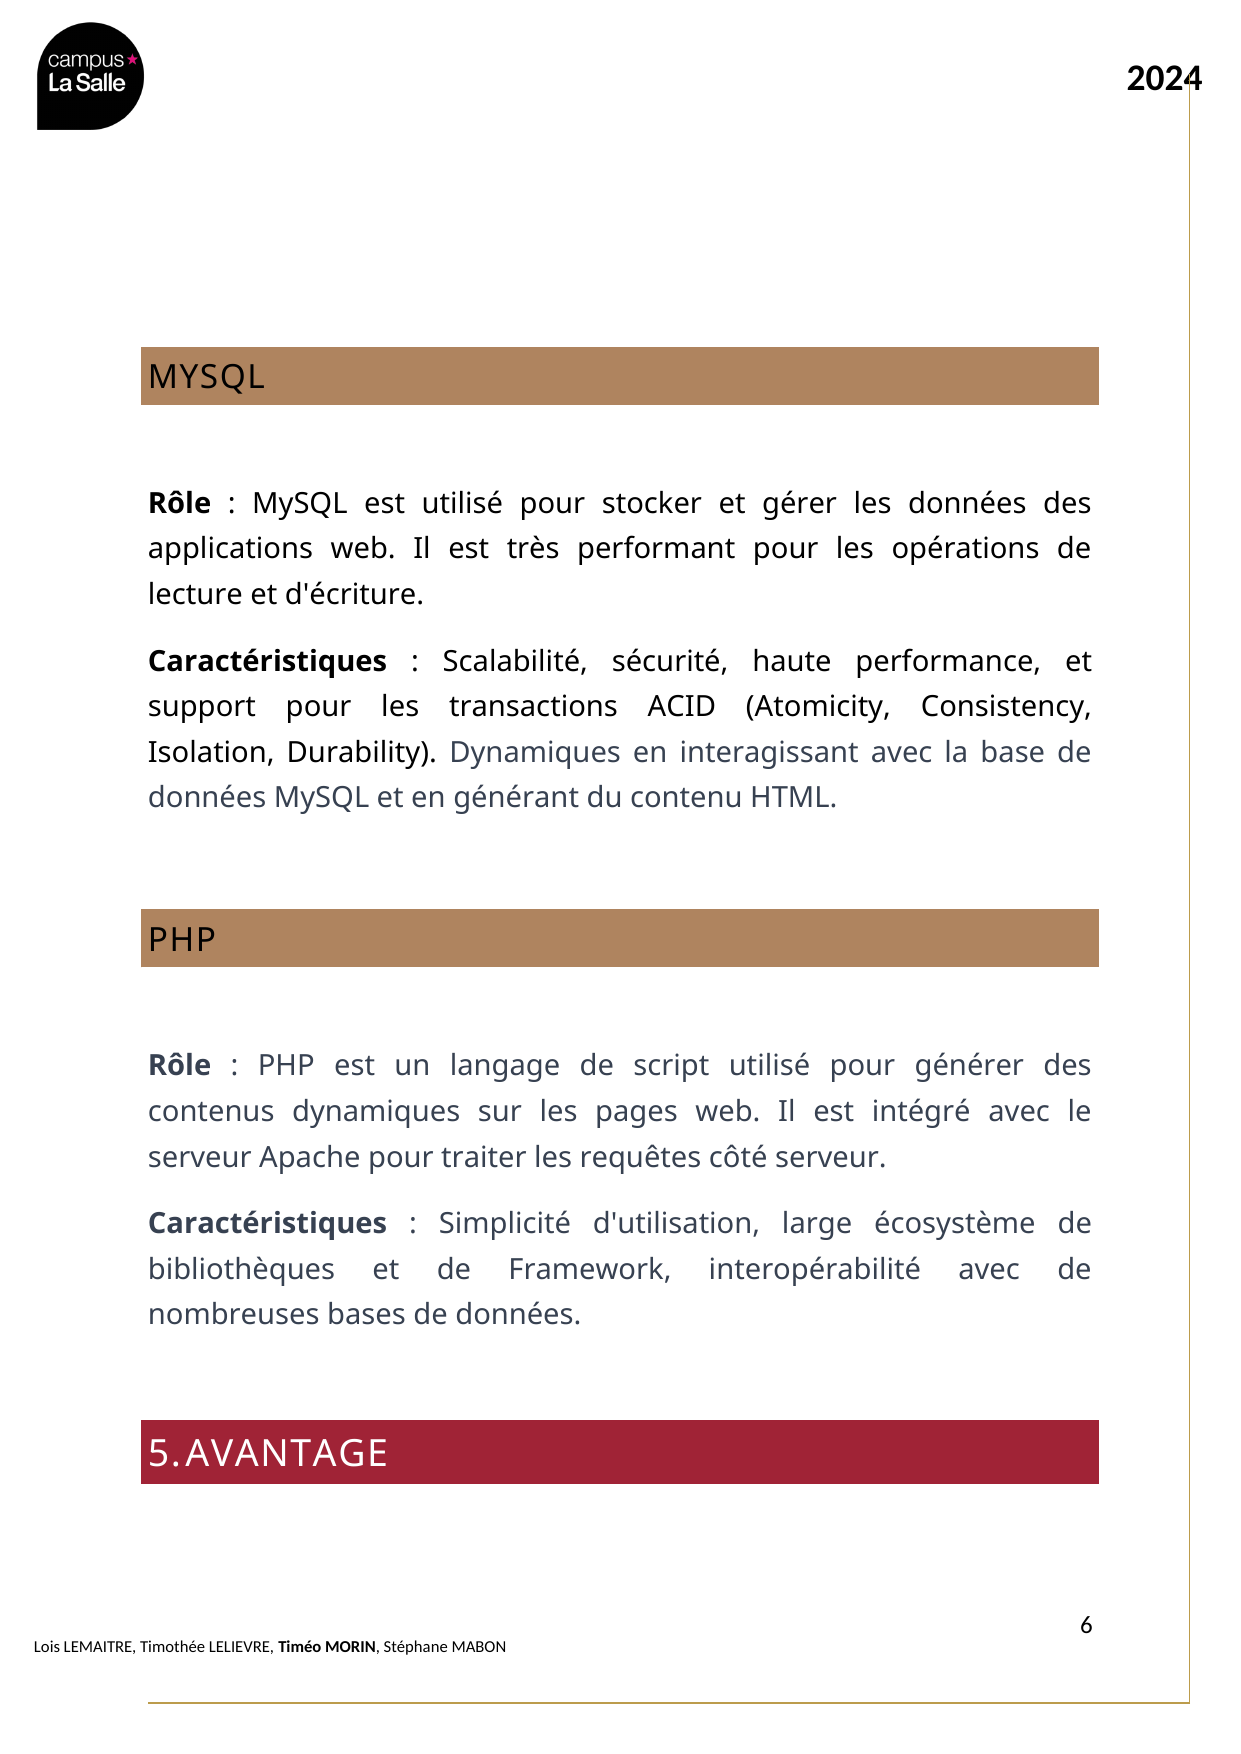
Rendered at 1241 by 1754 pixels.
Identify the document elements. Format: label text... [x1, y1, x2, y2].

text Rôle : PHP est un langage de script utilisé pour générer des contenus dynamiques sur les pages web. Il est intégré avec le serveur Apache pour traiter les requêtes côté serveur. [148, 1045, 1093, 1176]
subtitle Avantage [148, 1426, 1093, 1477]
subtitle PHP [148, 916, 1093, 961]
picture [31, 18, 149, 135]
text Caractéristiques : Scalabilité, sécurité, haute performance, et support pour les transactions ACID (Atomicity, Consistency, Isolation, Durability). Dynamiques en interagissant avec la base de données MySQL et en générant du contenu HTML. [148, 640, 1093, 816]
text Caractéristiques : Simplicité d'utilisation, large écosystème de bibliothèques et de Framework, interopérabilité avec de nombreuses bases de données. [148, 1202, 1093, 1333]
text Rôle : MySQL est utilisé pour stocker et gérer les données des applications web. Il est très performant pour les opérations de lecture et d'écriture. [148, 482, 1093, 613]
subtitle Mysql [148, 353, 1093, 399]
